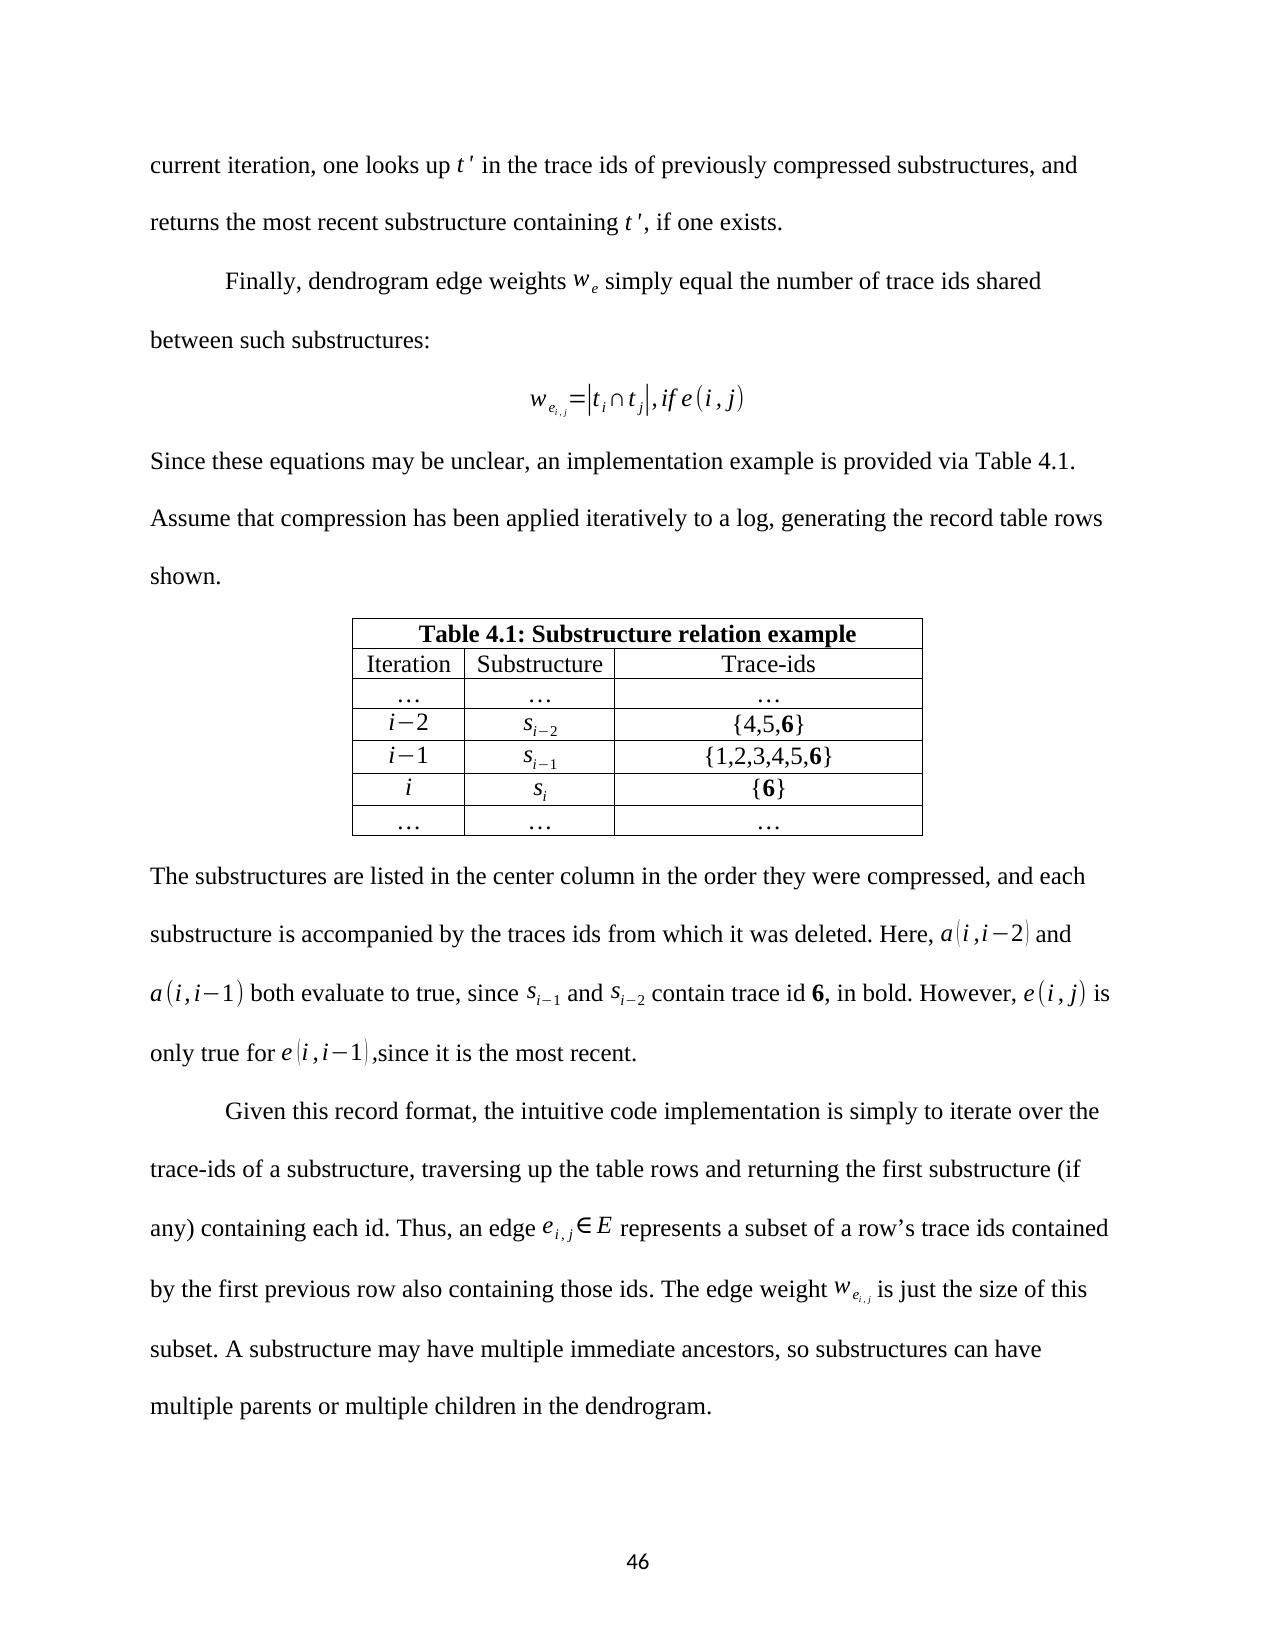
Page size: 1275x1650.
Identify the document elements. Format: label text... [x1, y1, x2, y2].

table_cell … [465, 679, 614, 708]
table_cell Substructure [465, 649, 614, 678]
table_cell [465, 709, 614, 740]
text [150, 150, 1125, 236]
table_header Table 4.1: Substructure relation example [353, 619, 922, 648]
table_cell … [353, 806, 464, 835]
table_cell … [465, 806, 614, 835]
table_cell … [615, 679, 922, 708]
table_cell {1,2,3,4,5,6} [615, 741, 922, 772]
text Since these equations may be unclear, an implementation example is provided via Table 4.1. Assume that compression has been applied iteratively to a log, generating the record table rows shown. [150, 446, 1125, 589]
table_cell Iteration [353, 649, 464, 678]
text The substructures are listed in the center column in the order they were compressed, and each substructure is accompanied by the traces ids from which it was deleted. Here, and both evaluate to true, since and contain trace id 6, in bold. However, is only true for since it is the most recent. [150, 861, 1125, 1068]
table_cell {6} [615, 774, 922, 805]
table_cell {4,5,6} [615, 709, 922, 740]
text Given this record format, the intuitive code implementation is simply to iterate over the trace-ids of a substructure, traversing up the table rows and returning the first substructure (if any) containing each id. Thus, an edge represents a subset of a row’s trace ids contained by the first previous row also containing those ids. The edge weight is just the size of this subset. A substructure may have multiple immediate ancestors, so substructures can have multiple parents or multiple children in the dendrogram. [150, 1096, 1125, 1420]
table_cell [465, 774, 614, 805]
table_cell … [615, 806, 922, 835]
table_cell [465, 741, 614, 772]
table_cell [353, 741, 464, 772]
table_cell [353, 774, 464, 805]
table_cell … [353, 679, 464, 708]
text Finally, dendrogram edge weights simply equal the number of trace ids shared between such substructures: [150, 265, 1125, 354]
table_cell [353, 709, 464, 740]
table_cell Trace-ids [615, 649, 922, 678]
